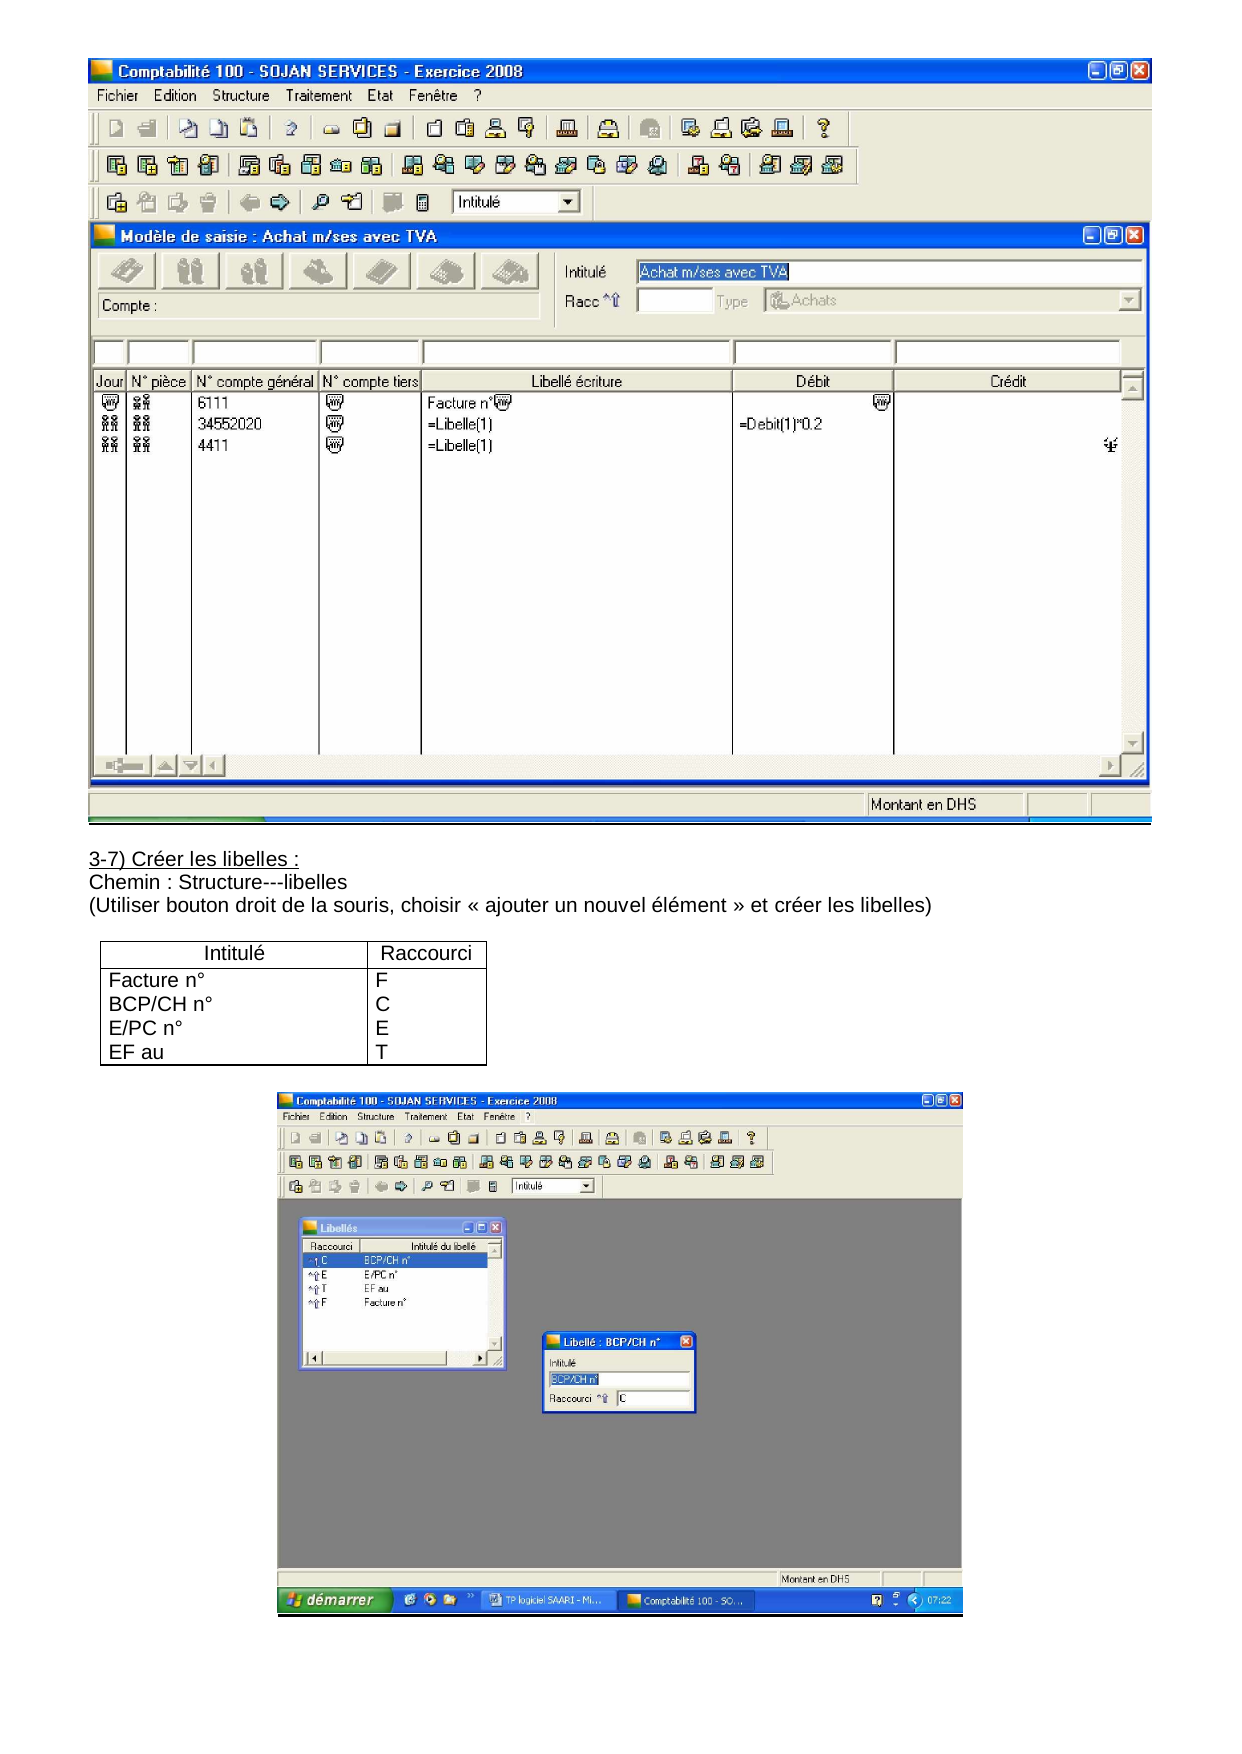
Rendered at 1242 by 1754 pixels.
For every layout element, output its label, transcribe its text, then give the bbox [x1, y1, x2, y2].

picture [88, 58, 1152, 822]
table_cell F C E T [368, 969, 486, 1064]
table_header Intitulé [101, 942, 367, 967]
text 3-7) Créer les libelles : Chemin : Structure---libelles [88, 848, 352, 894]
table_cell Facture n° BCP/CH n° E/PC n° EF au [101, 969, 367, 1064]
table_header Raccourci [368, 942, 486, 967]
picture [277, 1092, 963, 1613]
text (Utiliser bouton droit de la souris, choisir « ajouter un nouvel élément » et créer les libelles) [88, 894, 1081, 917]
